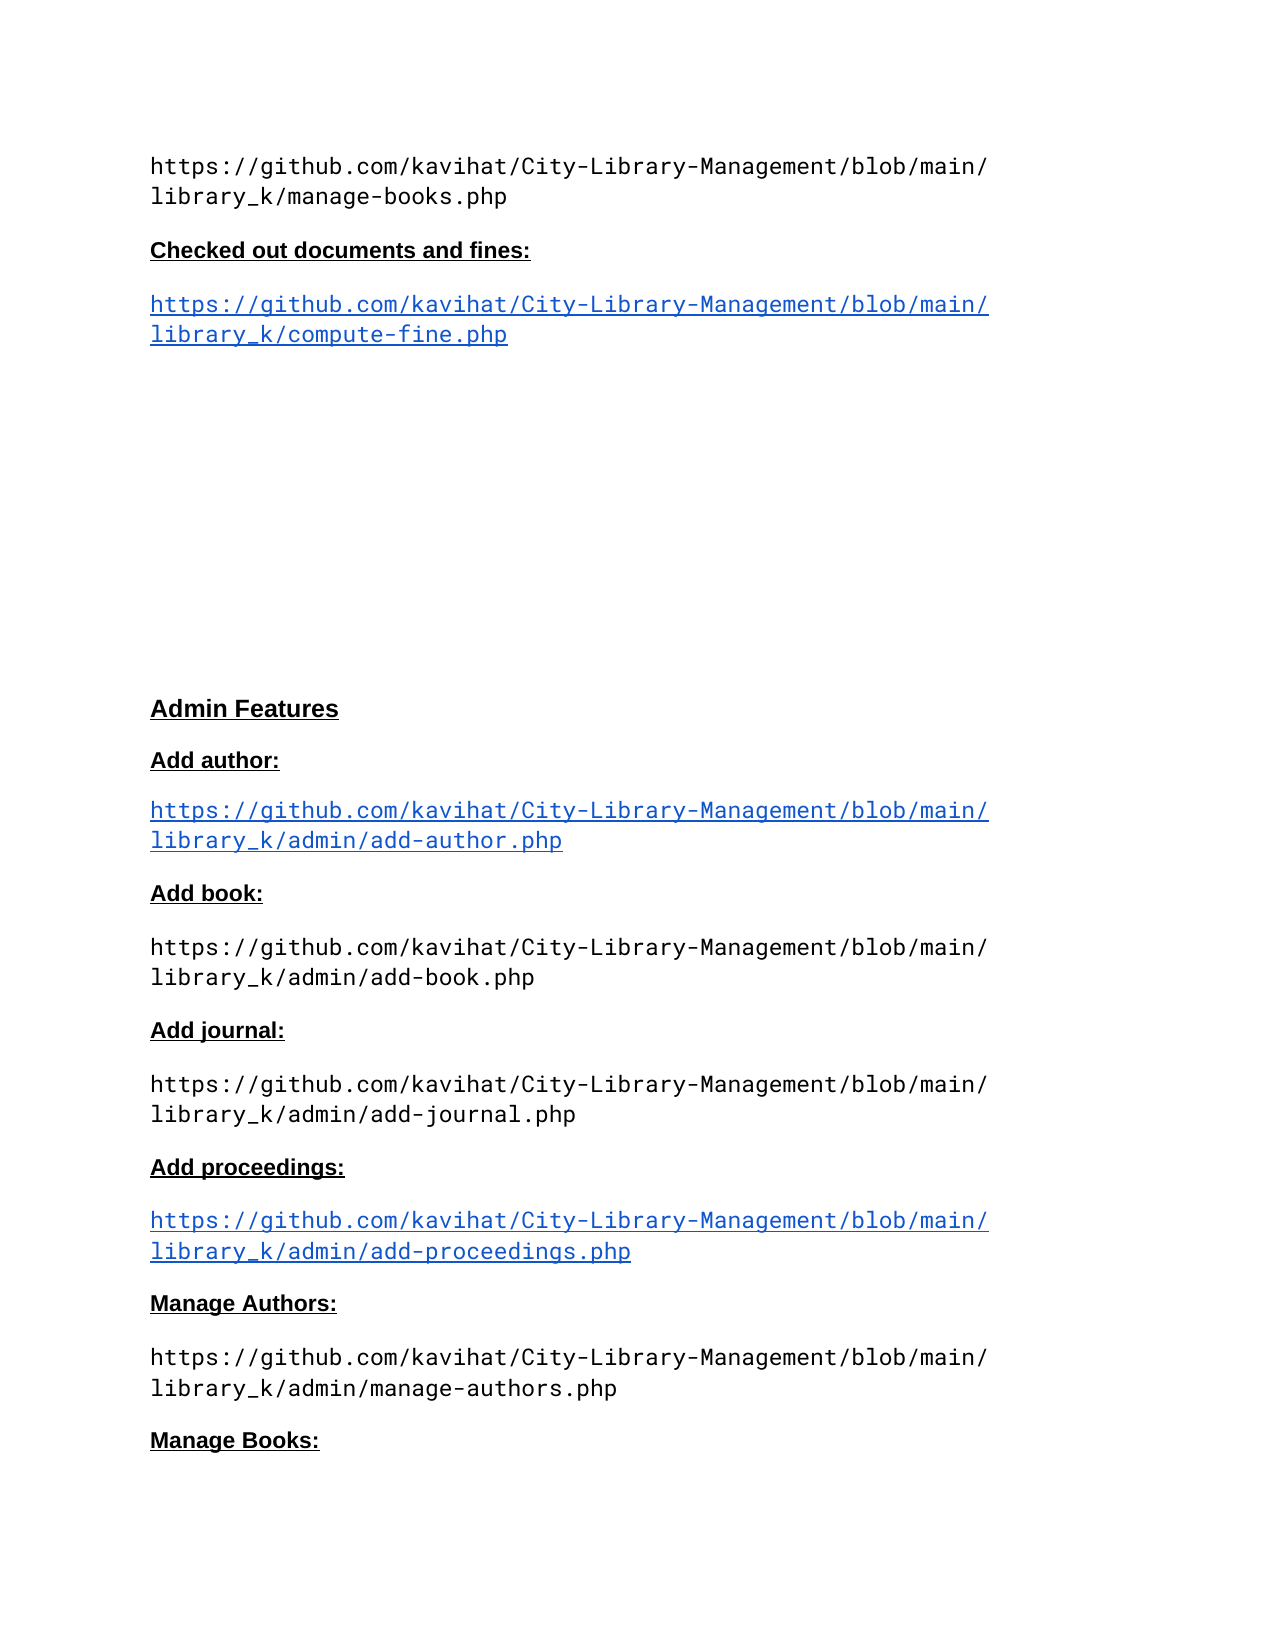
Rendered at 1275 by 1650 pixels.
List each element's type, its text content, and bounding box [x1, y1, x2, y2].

text https://github.com/kavihat/City-Library-Management/blob/main/library_k/admin/add-author.php [150, 794, 1125, 855]
text Admin Features [150, 694, 1125, 722]
text Add proceedings: [150, 1153, 1125, 1180]
text Add book: [150, 880, 1125, 906]
text https://github.com/kavihat/City-Library-Management/blob/main/library_k/compute-fine.php [150, 288, 1125, 348]
text https://github.com/kavihat/City-Library-Management/blob/main/library_k/admin/add-proceedings.php [150, 1205, 1125, 1265]
text https://github.com/kavihat/City-Library-Management/blob/main/library_k/admin/add-journal.php [150, 1068, 1125, 1128]
text Manage Authors: [150, 1290, 1125, 1317]
text https://github.com/kavihat/City-Library-Management/blob/main/library_k/manage-books.php [150, 150, 1125, 210]
text Manage Books: [150, 1427, 1125, 1453]
text https://github.com/kavihat/City-Library-Management/blob/main/library_k/admin/manage-authors.php [150, 1342, 1125, 1402]
text Add author: [150, 747, 1125, 774]
text Checked out documents and fines: [150, 237, 1125, 263]
text https://github.com/kavihat/City-Library-Management/blob/main/library_k/admin/add-book.php [150, 931, 1125, 992]
text Add journal: [150, 1017, 1125, 1043]
